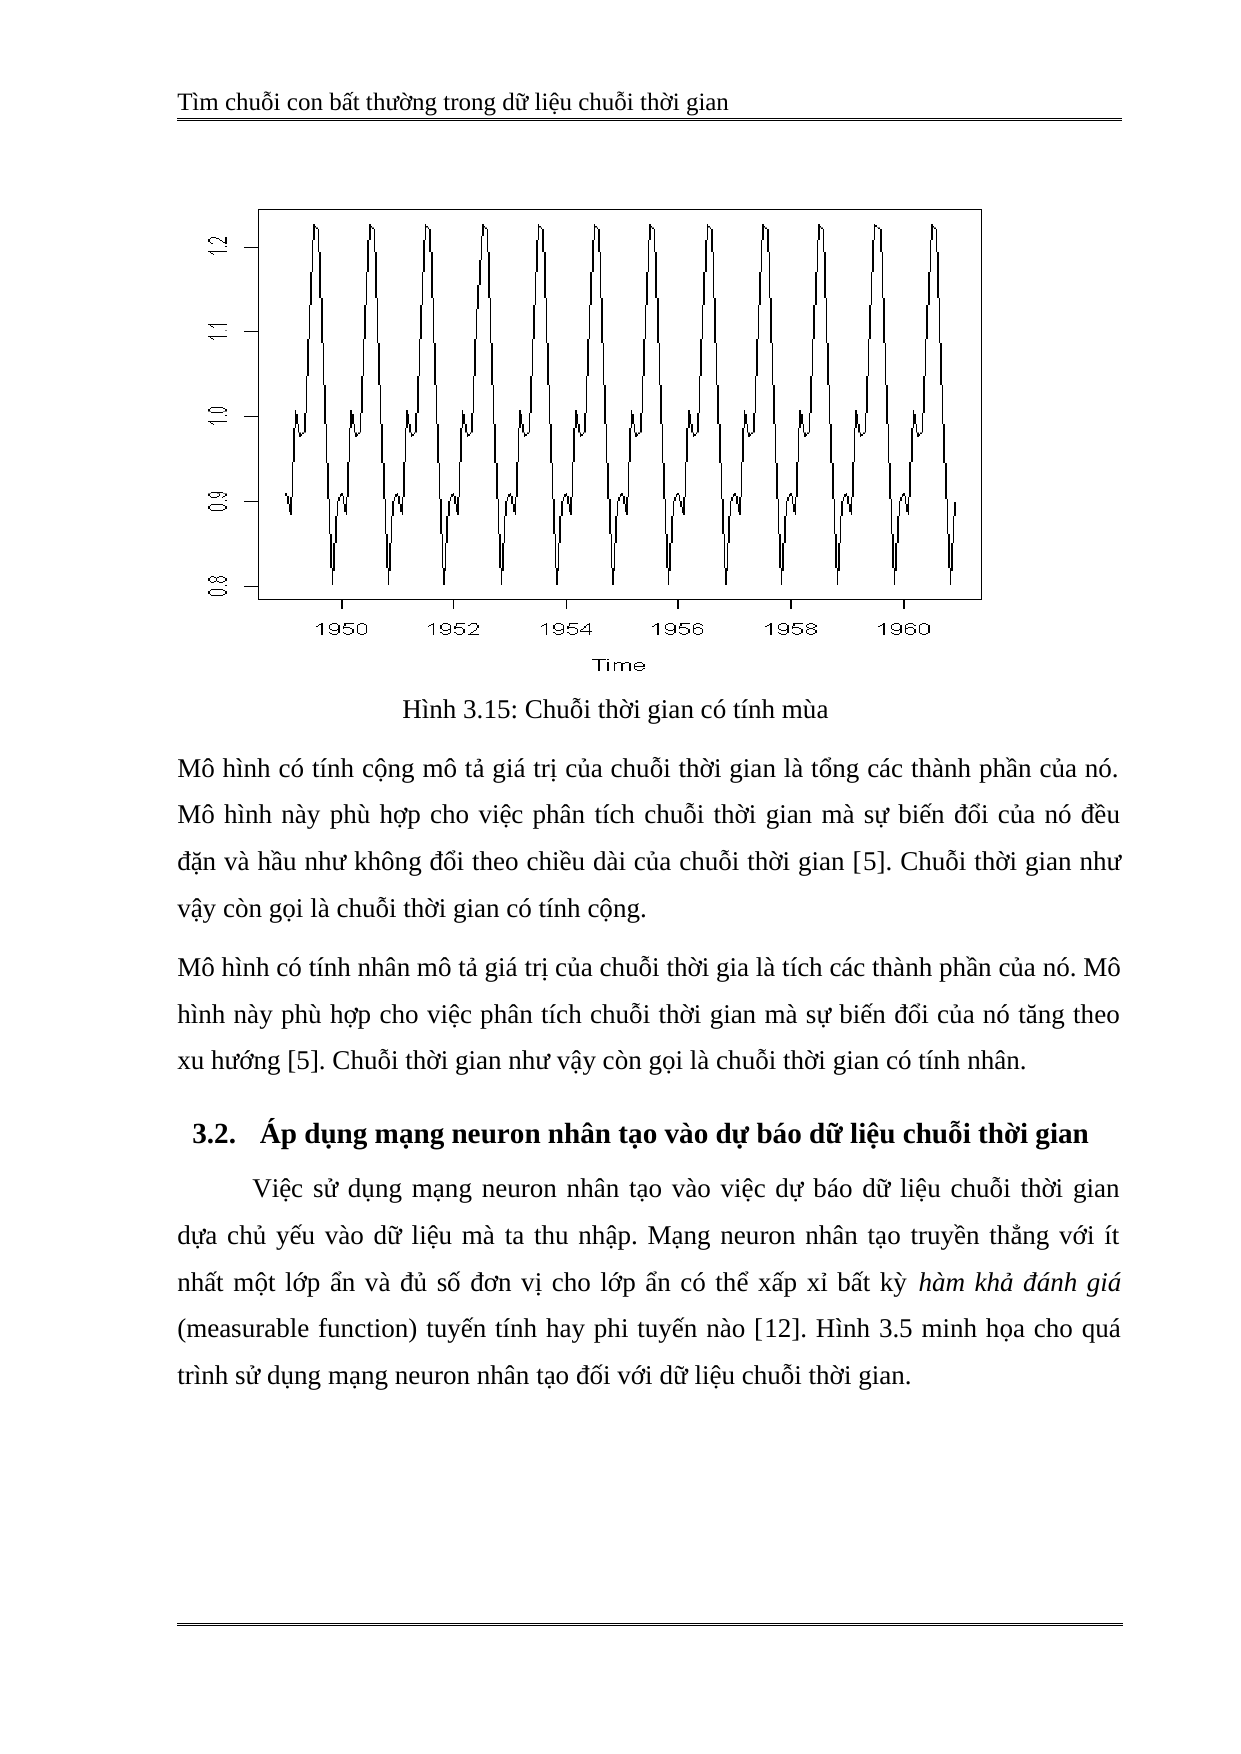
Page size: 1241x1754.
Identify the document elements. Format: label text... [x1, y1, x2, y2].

text Mô hình có tính nhân mô tả giá trị của chuỗi thời gia là tích các thành phần của nó. Mô hình này phù hợp cho việc phân tích chuỗi thời gian mà sự biến đổi của nó tăng theo xu hướng [5]. Chuỗi thời gian như vậy còn gọi là chuỗi thời gian có tính nhân. [177, 951, 1122, 1076]
text Mô hình có tính cộng mô tả giá trị của chuỗi thời gian là tổng các thành phần của nó. Mô hình này phù hợp cho việc phân tích chuỗi thời gian mà sự biến đổi của nó đều đặn và hầu như không đổi theo chiều dài của chuỗi thời gian [5]. Chuỗi thời gian như vậy còn gọi là chuỗi thời gian có tính cộng. [177, 752, 1122, 923]
picture [177, 147, 1009, 678]
subtitle Áp dụng mạng neuron nhân tạo vào dự báo dữ liệu chuỗi thời gian [192, 1116, 1122, 1149]
list Việc sử dụng mạng neuron nhân tạo vào việc dự báo dữ liệu chuỗi thời gian dựa chủ yếu vào dữ liệu mà ta thu nhập. Mạng neuron nhân tạo truyền thẳng với ít nhất một lớp ẩn và đủ số đơn vị cho lớp ẩn có thể xấp xỉ bất kỳ hàm khả đánh giá (measurable function) tuyến tính hay phi tuyến nào [12]. Hình 3.5 minh họa cho quá trình sử dụng mạng neuron nhân tạo đối với dữ liệu chuỗi thời gian. [177, 1173, 1122, 1390]
